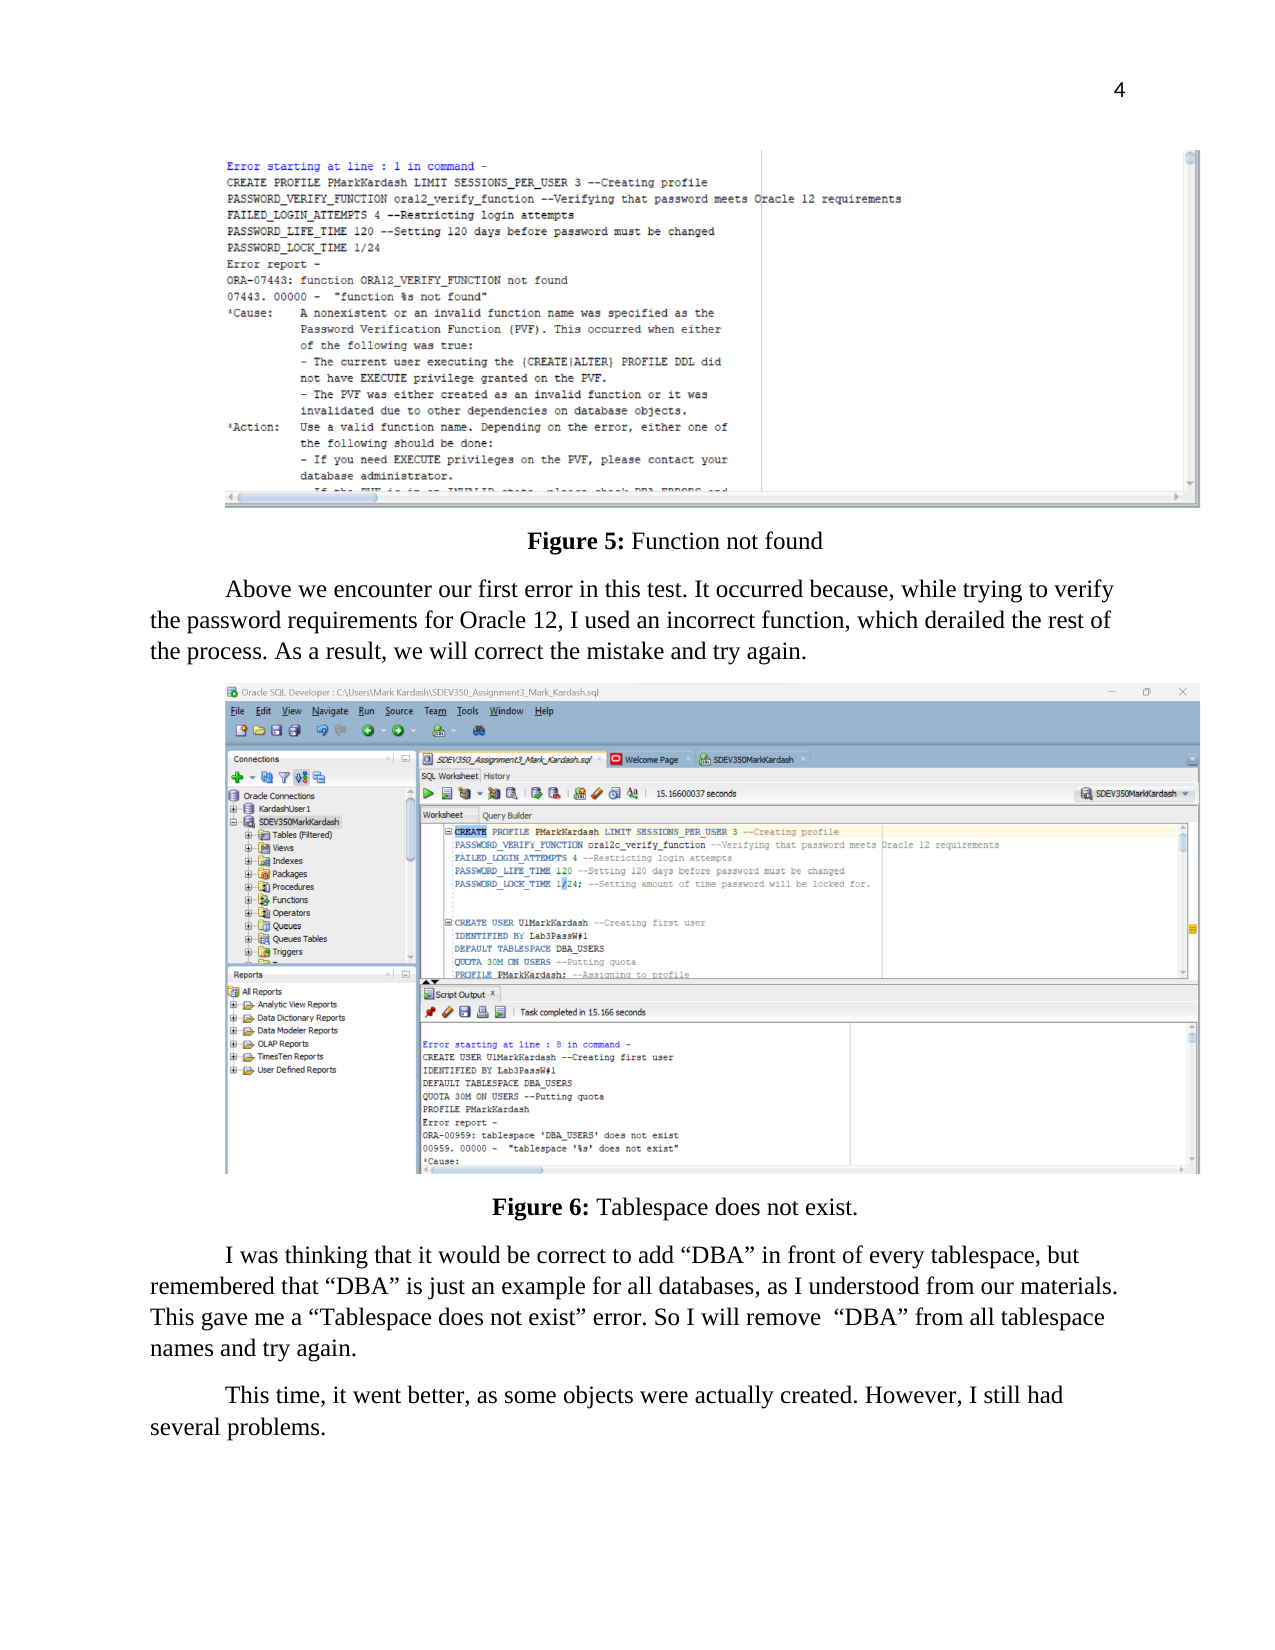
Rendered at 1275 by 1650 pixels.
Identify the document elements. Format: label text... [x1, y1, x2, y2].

text This time, it went better, as some objects were actually created. However, I still had several problems. [150, 1381, 1125, 1440]
text Figure 5: Function not found [150, 526, 1125, 555]
text I was thinking that it would be correct to add “DBA” in front of every tablespace, but remembered that “DBA” is just an example for all databases, as I understood from our materials. This gave me a “Tablespace does not exist” error. So I will remove “DBA” from all tablespace names and try again. [150, 1240, 1125, 1362]
picture [225, 150, 1200, 508]
text Above we encounter our first error in this test. It occurred because, while trying to verify the password requirements for Oracle 12, I used an incorrect function, which derailed the rest of the process. As a result, we will correct the mistake and try again. [150, 574, 1125, 664]
picture [225, 683, 1200, 1174]
text Figure 6: Tablespace does not exist. [150, 1192, 1125, 1221]
